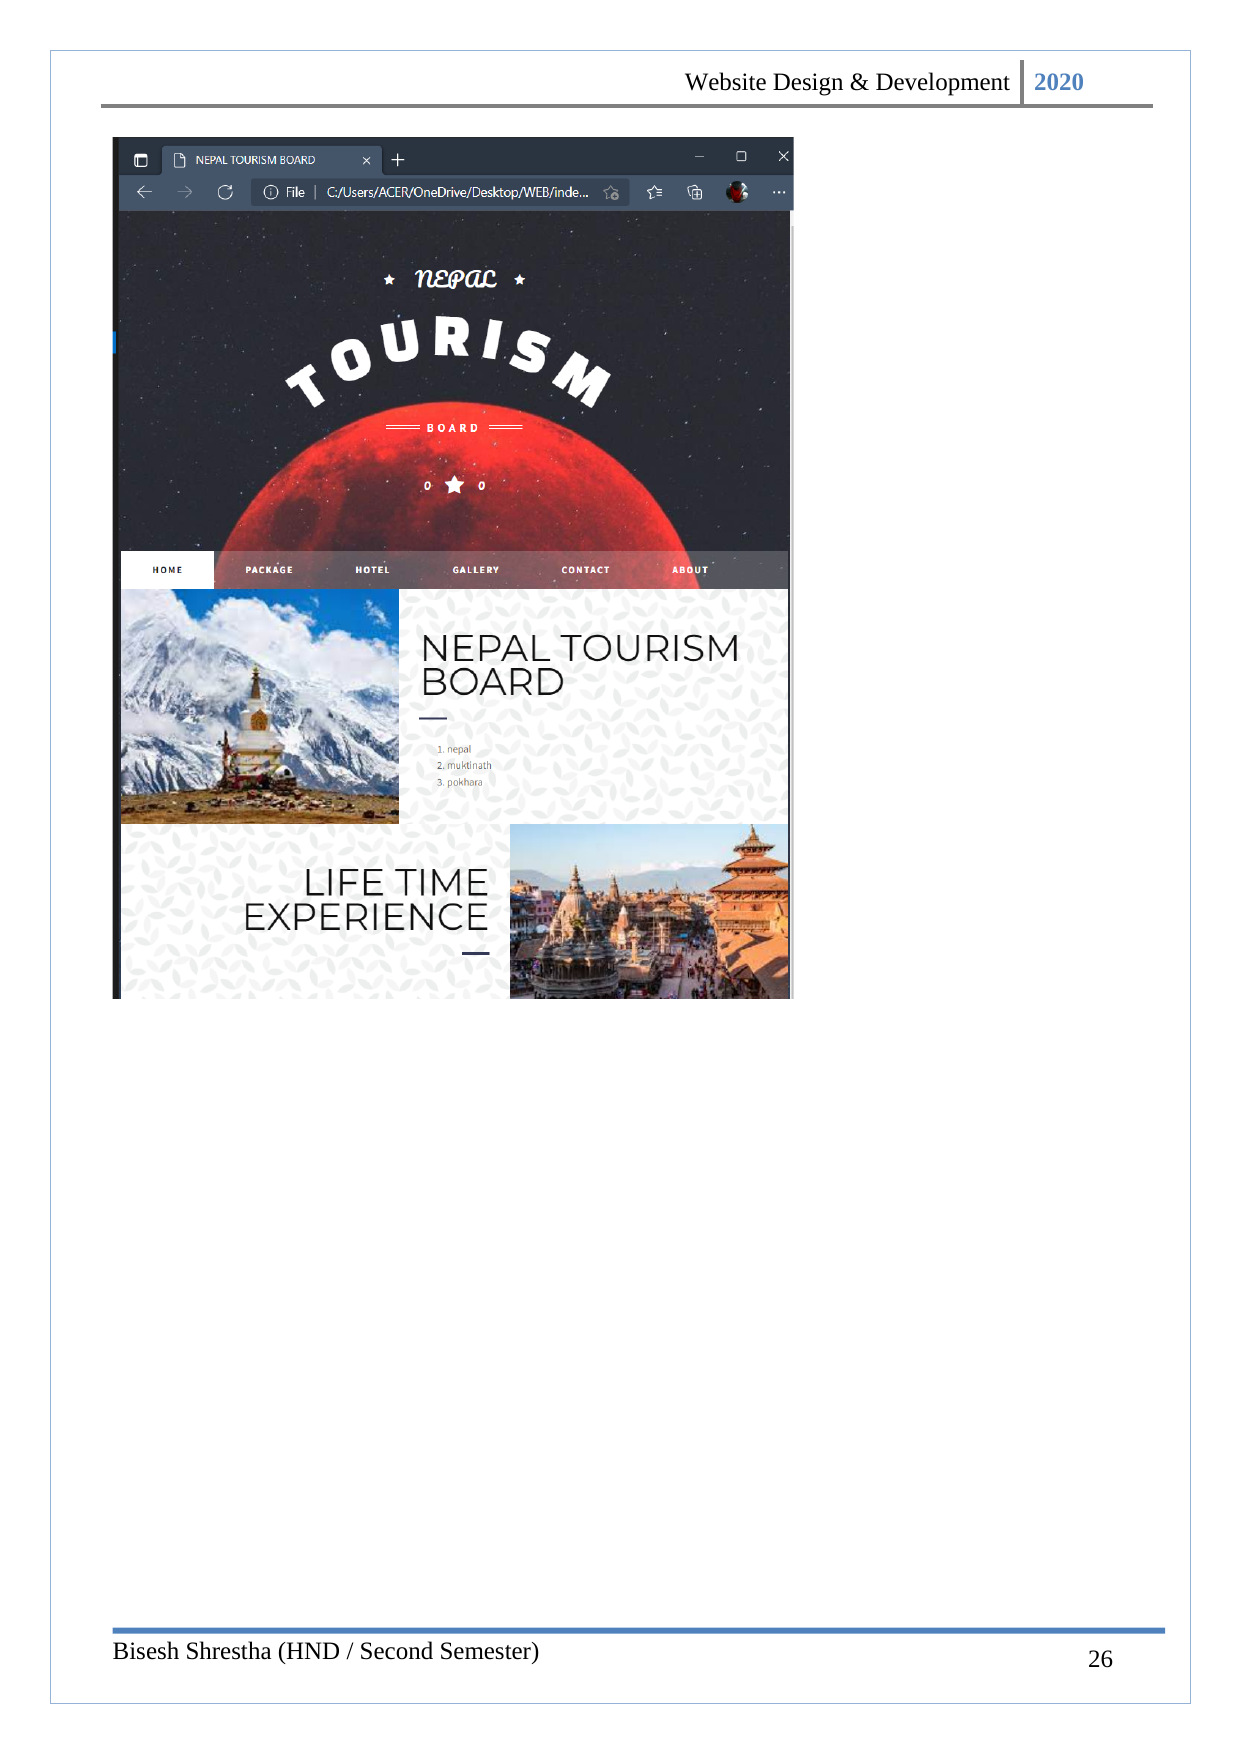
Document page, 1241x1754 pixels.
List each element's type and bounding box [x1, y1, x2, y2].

picture [112, 137, 794, 999]
